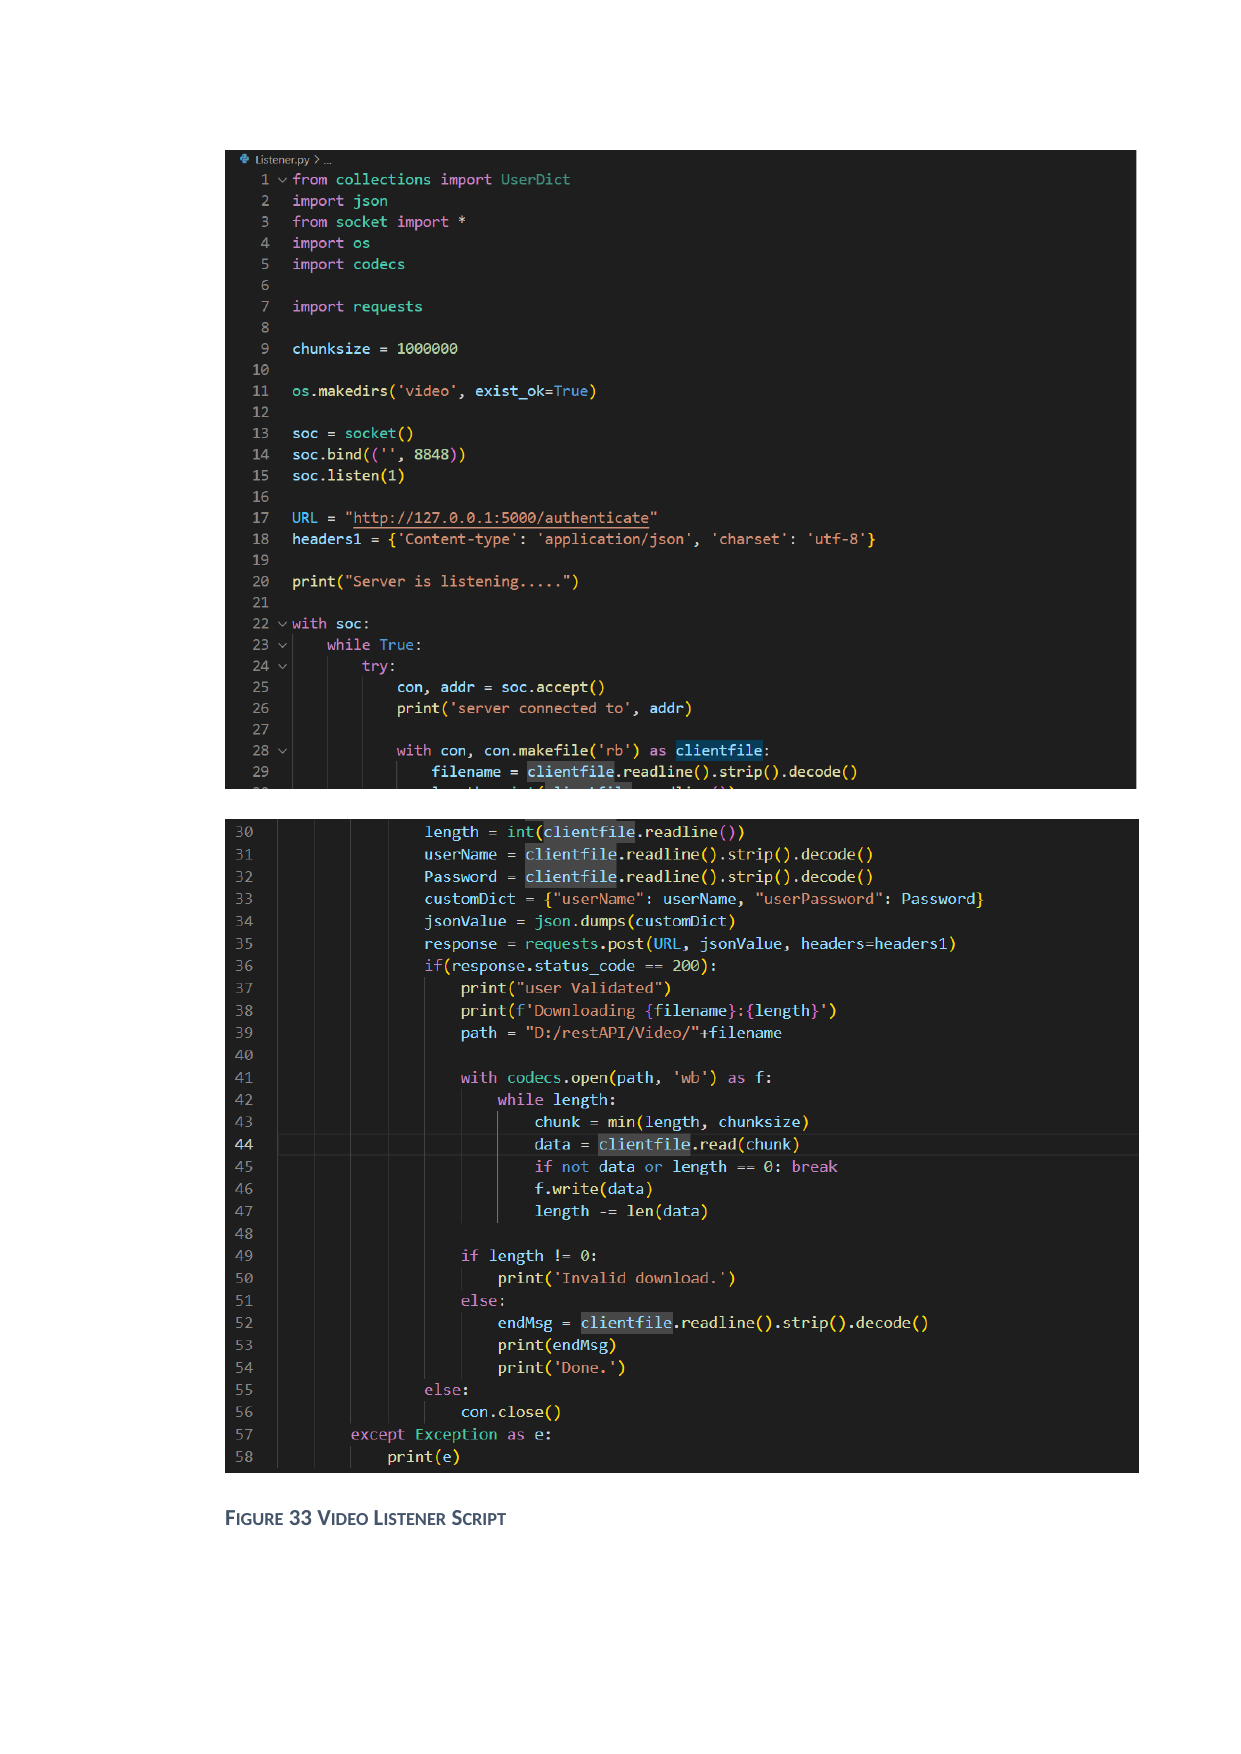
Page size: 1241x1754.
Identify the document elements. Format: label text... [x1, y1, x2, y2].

picture [225, 819, 1139, 1473]
picture [225, 150, 1137, 789]
